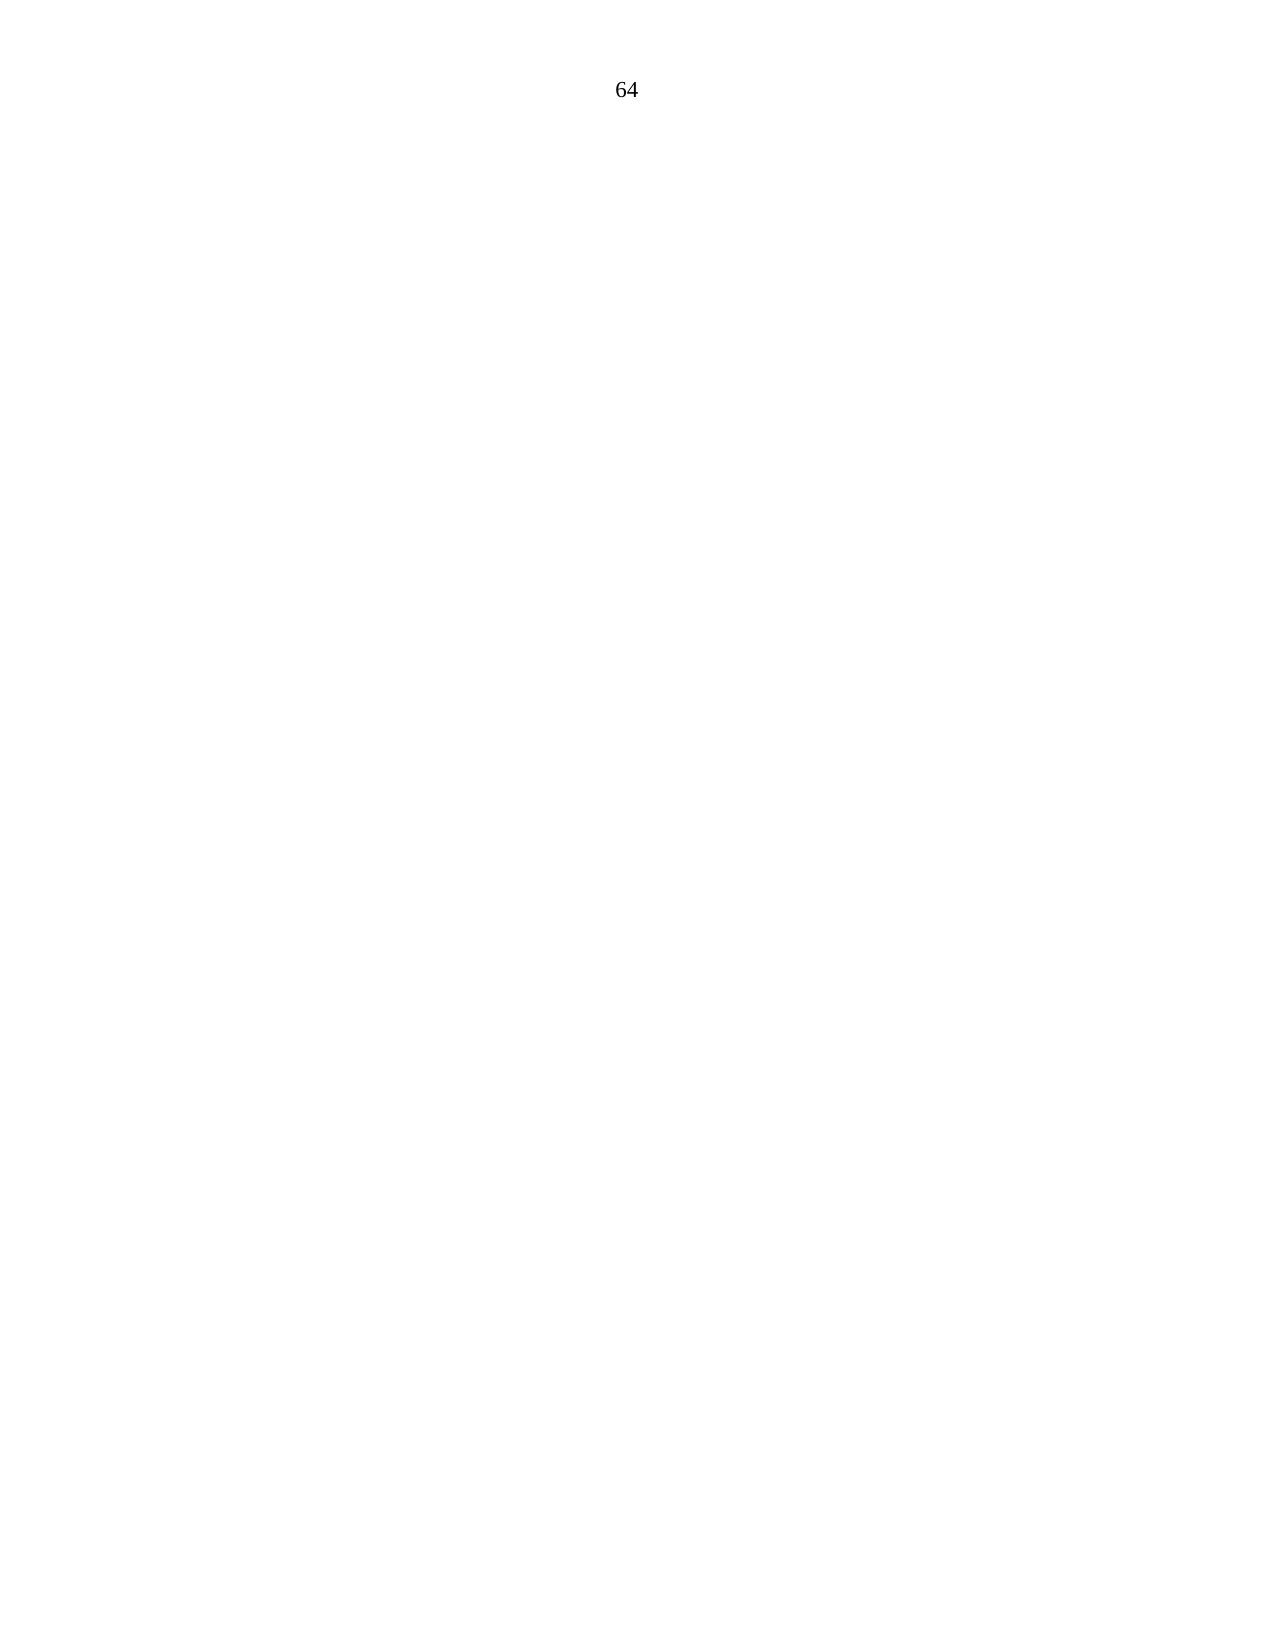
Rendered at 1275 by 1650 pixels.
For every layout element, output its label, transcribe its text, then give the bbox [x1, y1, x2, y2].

text 64 [72, 87, 1210, 101]
